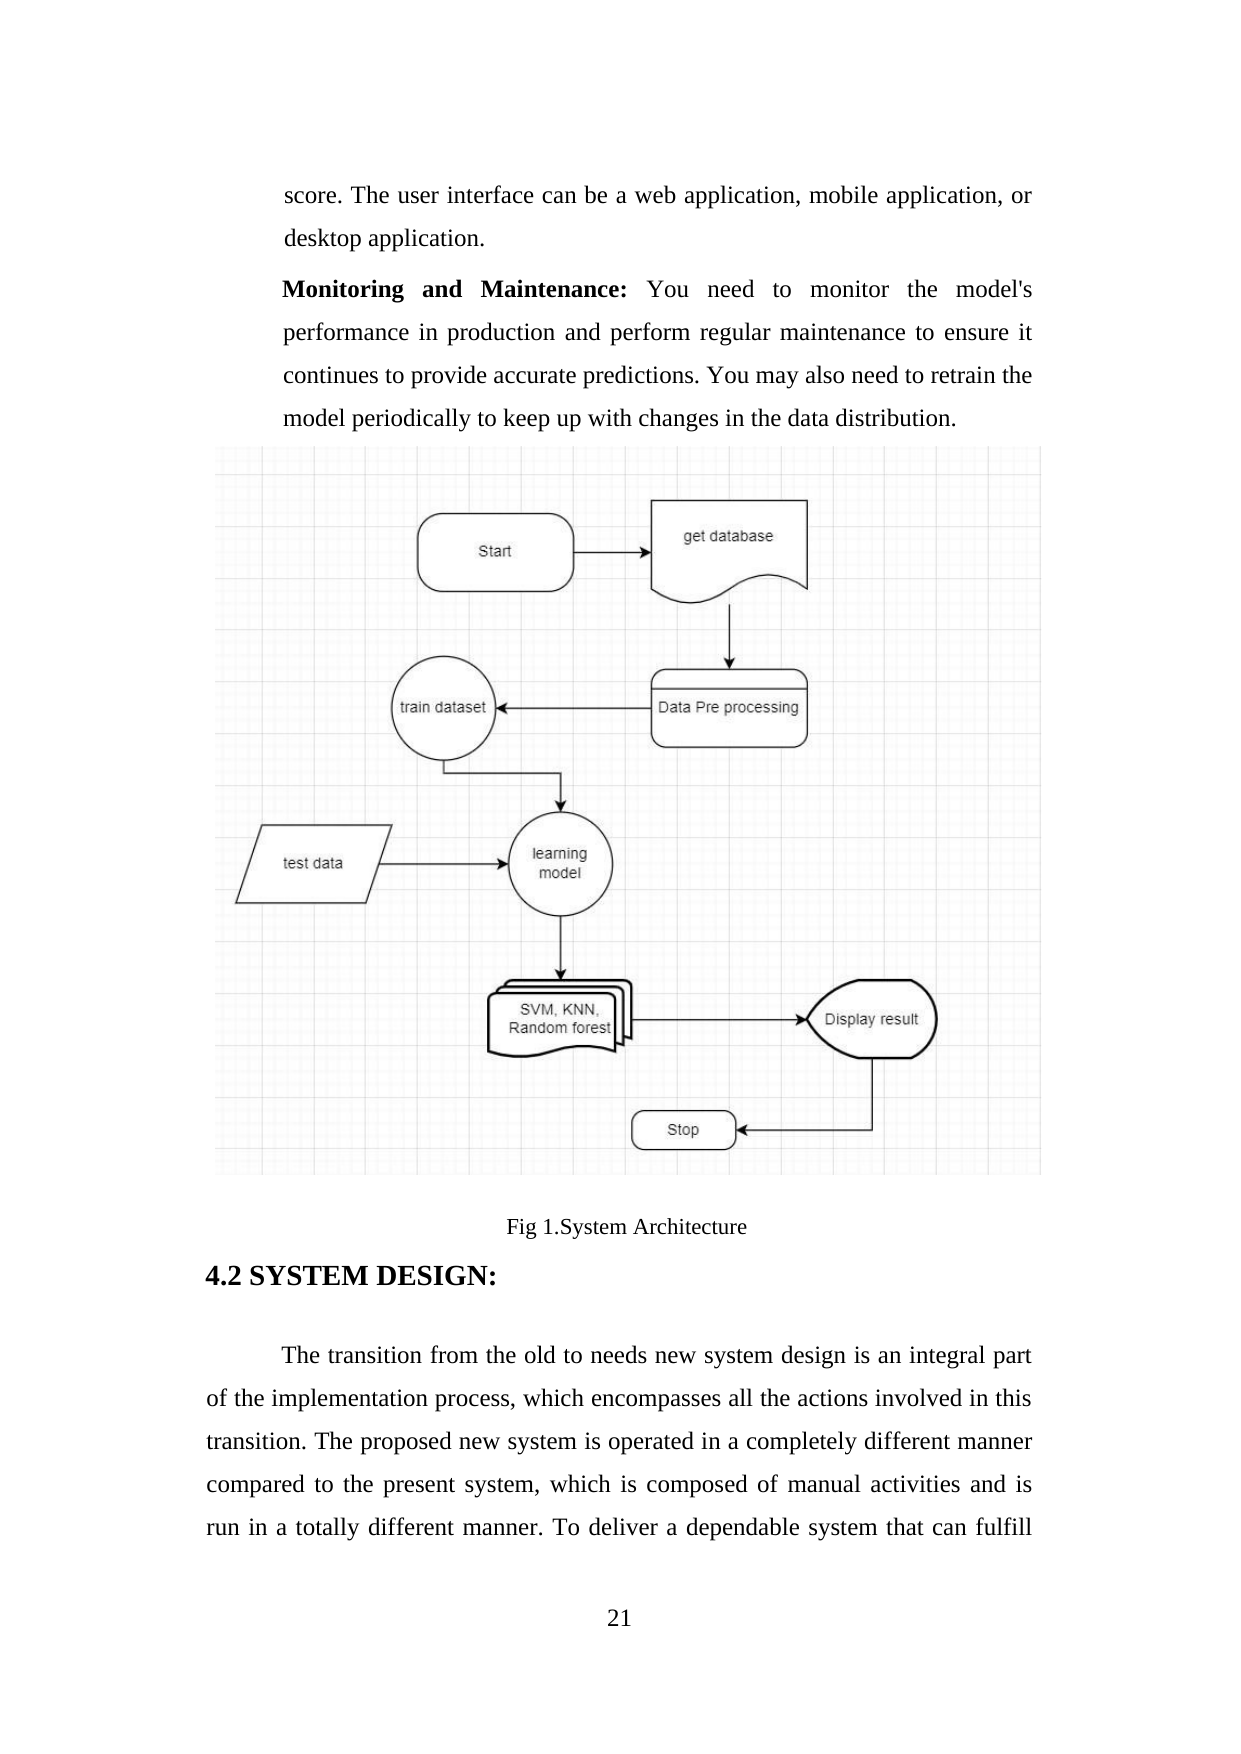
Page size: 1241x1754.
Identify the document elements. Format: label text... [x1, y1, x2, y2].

picture [215, 446, 1042, 1175]
text Fig 1.System Architecture [207, 1213, 1046, 1239]
text 4.2 SYSTEM DESIGN: [205, 1258, 1218, 1292]
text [283, 180, 1033, 252]
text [206, 1340, 1033, 1541]
text Monitoring and Maintenance: You need to monitor the model's performance in production and perform regular maintenance to ensure it continues to provide accurate predictions. You may also need to retrain the model periodically to keep up with changes in the data distribution. [282, 274, 1033, 432]
